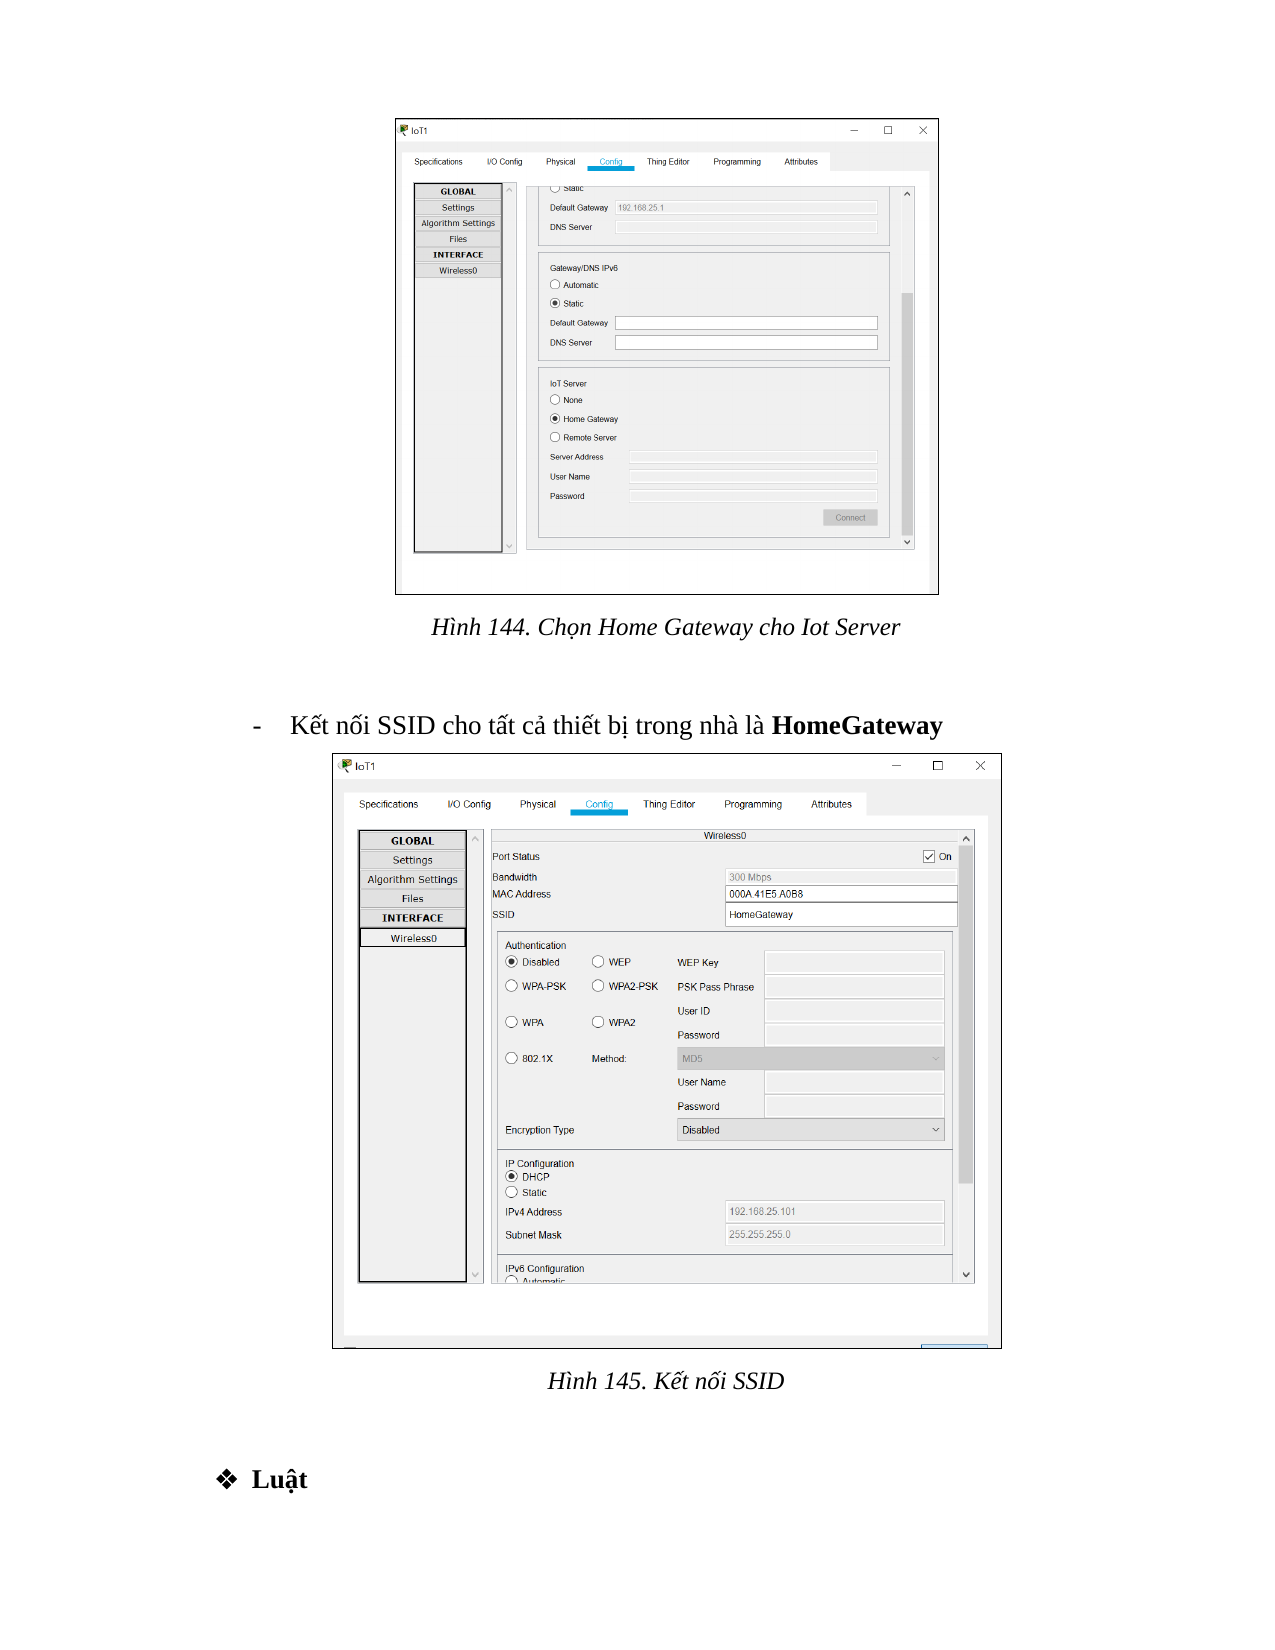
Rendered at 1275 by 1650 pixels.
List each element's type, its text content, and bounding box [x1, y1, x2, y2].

list Luật [214, 1463, 1157, 1495]
picture [396, 119, 938, 594]
text Kết nối SSID cho tất cả thiết bị trong nhà là HomeGateway [252, 709, 1157, 740]
text Hình 144. Chọn Home Gateway cho Iot Server [177, 612, 1157, 641]
text Hình 145. Kết nối SSID [177, 1366, 1157, 1395]
picture [333, 754, 1001, 1348]
